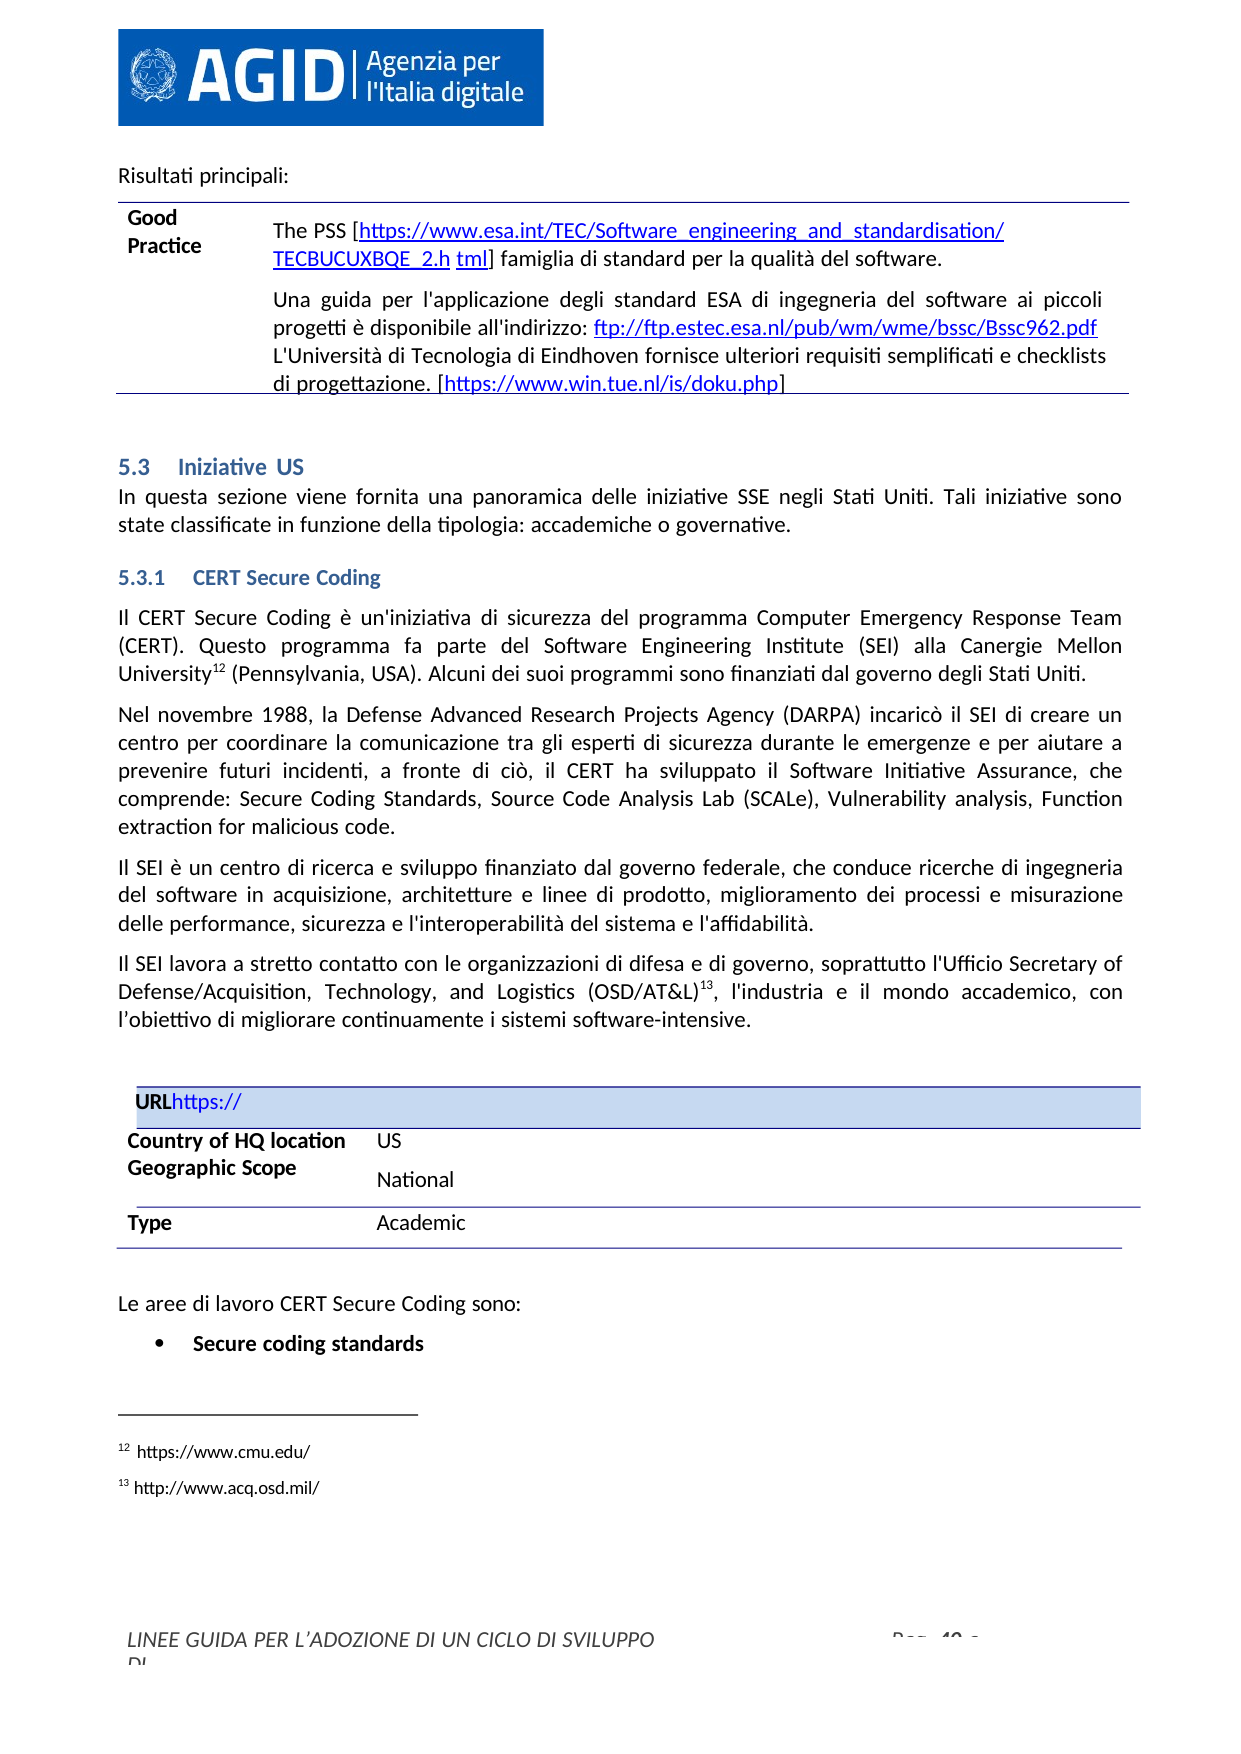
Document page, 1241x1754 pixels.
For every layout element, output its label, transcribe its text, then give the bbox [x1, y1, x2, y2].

text The PSS [https://www.esa.int/TEC/Software_engineering_and_standardisation/TECBUCUXBQE_2.h tml] famiglia di standard per la qualità del software. [273, 216, 1139, 272]
text US [377, 1129, 1203, 1153]
text Il CERT Secure Coding è un'iniziativa di sicurezza del programma Computer Emergency Response Team (CERT). Questo programma fa parte del Software Engineering Institute (SEI) alla Canergie Mellon University12 (Pennsylvania, USA). Alcuni dei suoi programmi sono finanziati dal governo degli Stati Uniti. [118, 603, 1123, 687]
picture [118, 29, 544, 126]
subtitle Secure coding standards [155, 1329, 1203, 1358]
text 13 http://www.acq.osd.mil/ [118, 1476, 1203, 1499]
text di progettazione. [https://www.win.tue.nl/is/doku.php] [116, 369, 1203, 397]
text Risultati principali: [118, 161, 1203, 189]
text Il SEI lavora a stretto contatto con le organizzazioni di difesa e di governo, soprattutto l'Ufficio Secretary of Defense/Acquisition, Technology, and Logistics (OSD/AT&L)13, l'industria e il mondo accademico, con l’obiettivo di migliorare continuamente i sistemi software-intensive. [118, 949, 1123, 1033]
subtitle Country of HQ location [127, 1129, 346, 1153]
text Geographic Scope [127, 1153, 346, 1181]
text National [377, 1165, 1203, 1193]
text 12 https://www.cmu.edu/ [118, 1441, 1203, 1464]
text Le aree di lavoro CERT Secure Coding sono: [118, 1289, 1203, 1317]
text Una guida per l'applicazione degli standard ESA di ingegneria del software ai piccoli progetti è disponibile all'indirizzo: ftp://ftp.estec.esa.nl/pub/wm/wme/bssc/Bssc962.pdf L'Università di Tecnologia di Eindhoven fornisce ulteriori requisiti semplificati e checklists [273, 285, 1176, 369]
text In questa sezione viene fornita una panoramica delle iniziative SSE negli Stati Uniti. Tali iniziative sono state classificate in funzione della tipologia: accademiche o governative. [118, 482, 1123, 538]
subtitle Iniziative US [118, 452, 1203, 482]
text Nel novembre 1988, la Defense Advanced Research Projects Agency (DARPA) incaricò il SEI di creare un centro per coordinare la comunicazione tra gli esperti di sicurezza durante le emergenze e per aiutare a prevenire futuri incidenti, a fronte di ciò, il CERT ha sviluppato il Software Initiative Assurance, che comprende: Secure Coding Standards, Source Code Analysis Lab (SCALe), Vulnerability analysis, Function extraction for malicious code. [118, 700, 1123, 840]
text Type Academic [127, 1208, 1203, 1236]
text Il SEI è un centro di ricerca e sviluppo finanziato dal governo federale, che conduce ricerche di ingegneria del software in acquisizione, architetture e linee di prodotto, miglioramento dei processi e misurazione delle performance, sicurezza e l'interoperabilità del sistema e l'affidabilità. [118, 853, 1123, 937]
subtitle CERT Secure Coding [118, 563, 1203, 591]
subtitle Good Practice [127, 203, 208, 259]
